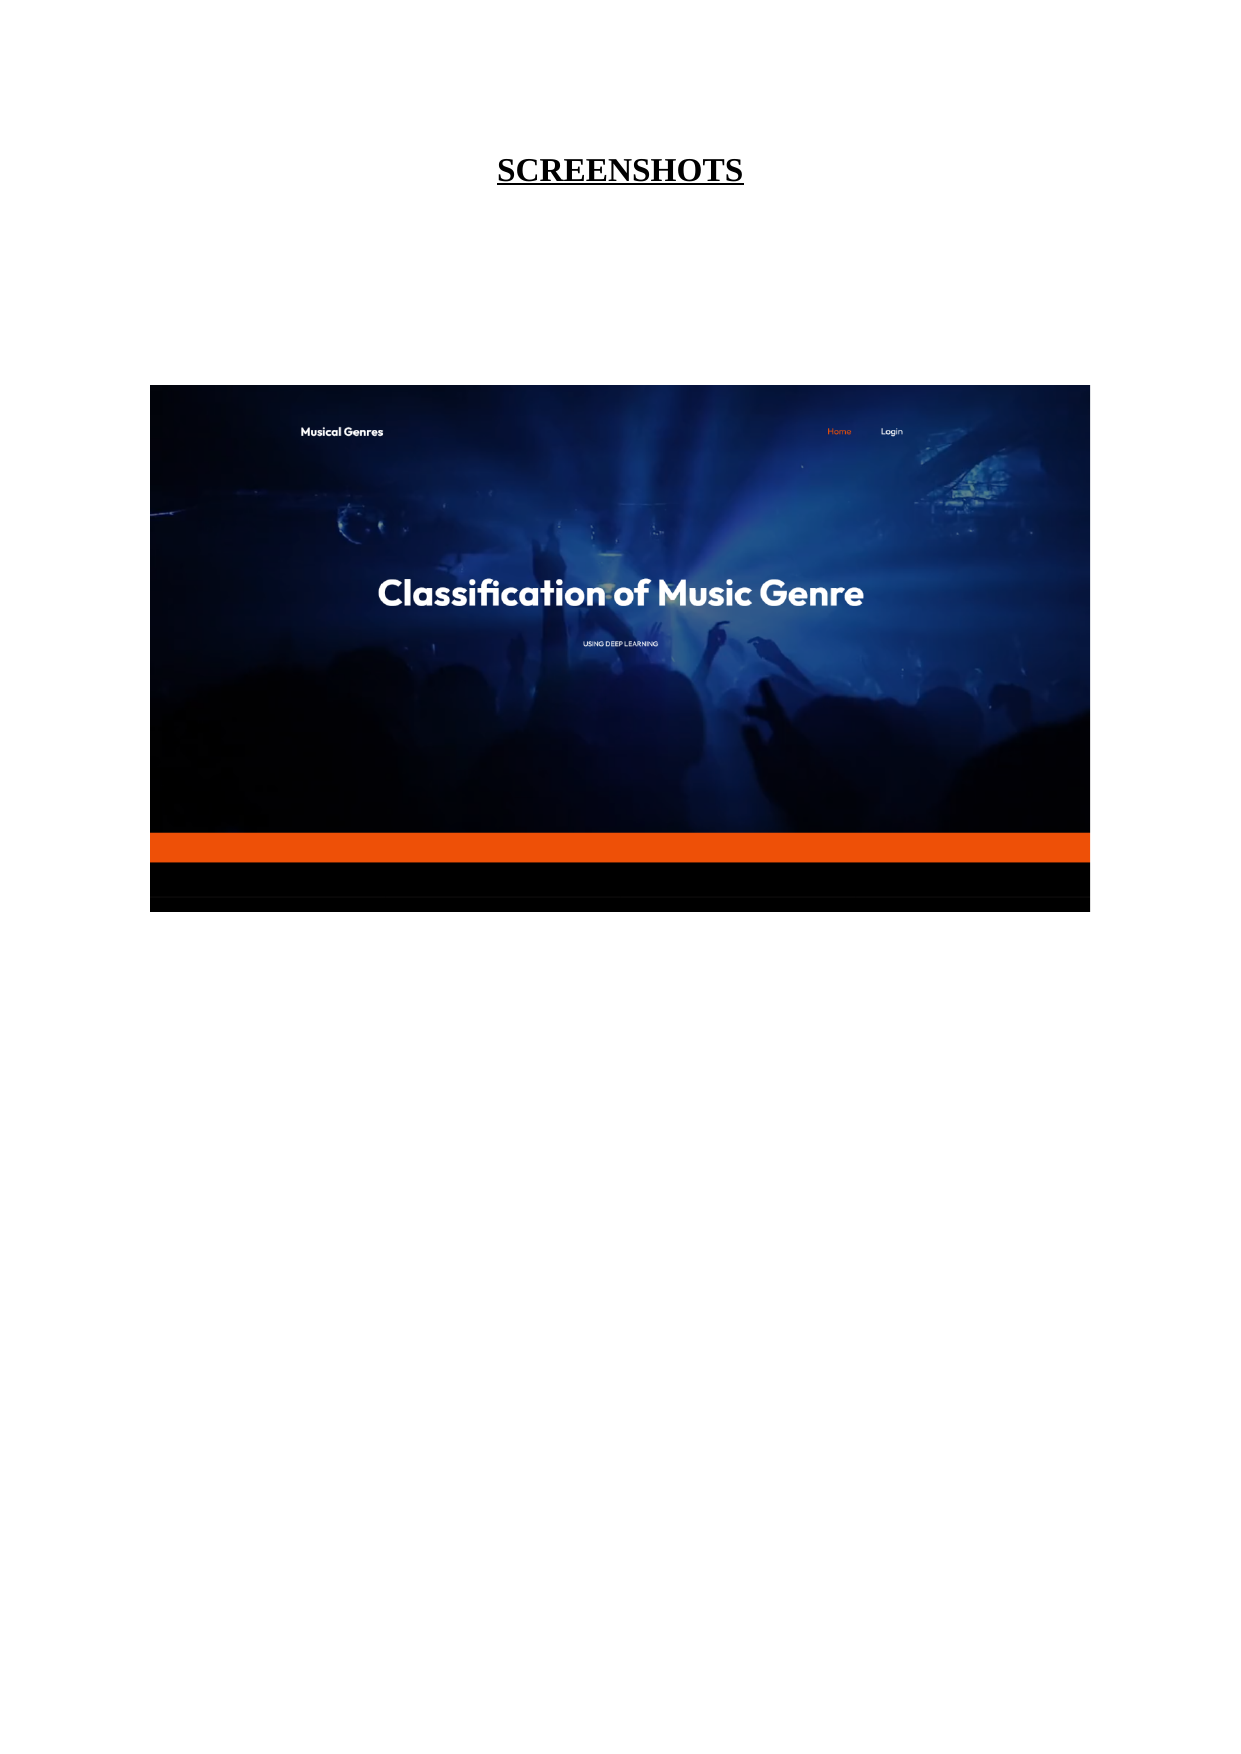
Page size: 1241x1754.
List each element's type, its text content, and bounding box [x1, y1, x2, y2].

text SCREENSHOTS [150, 150, 1090, 188]
picture [150, 385, 1091, 912]
